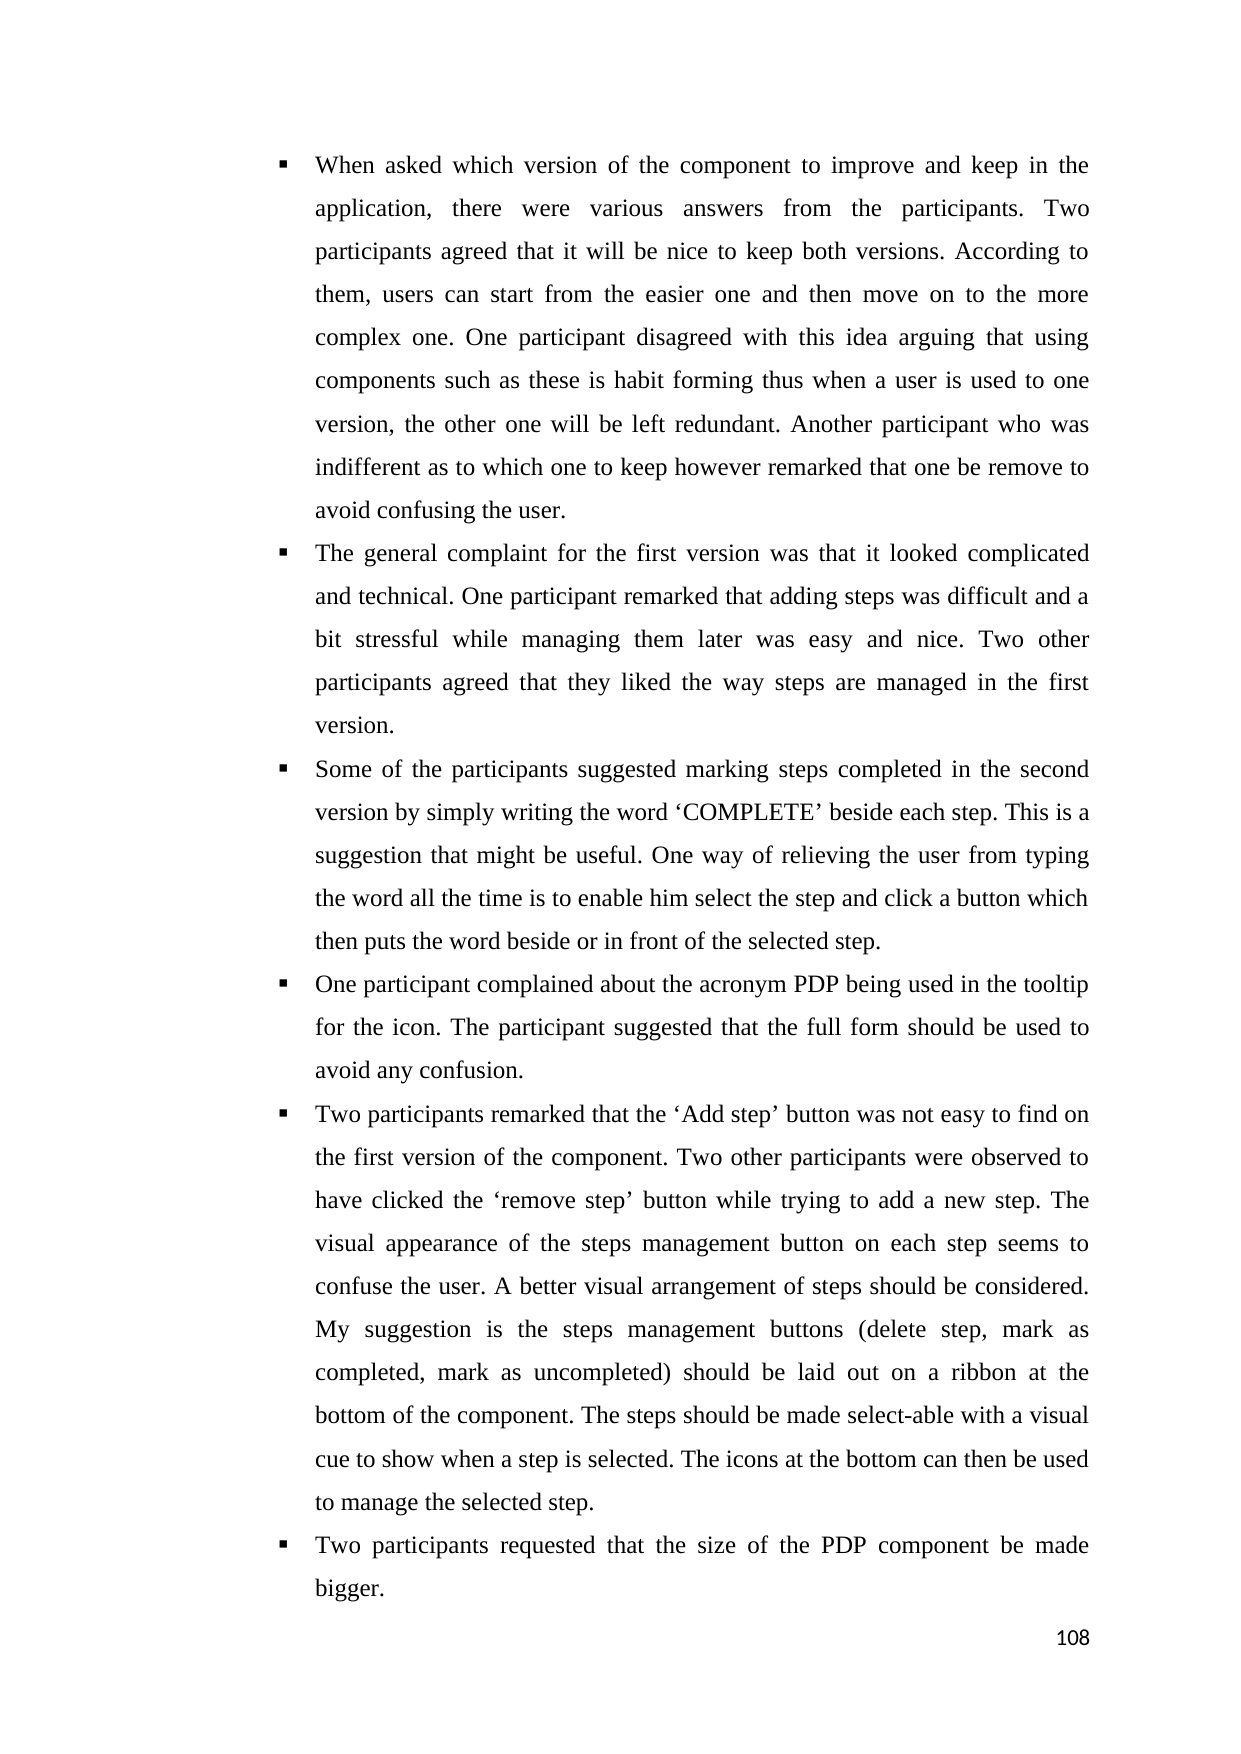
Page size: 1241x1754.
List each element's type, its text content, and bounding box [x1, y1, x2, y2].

list One participant complained about the acronym PDP being used in the tooltip for the icon. The participant suggested that the full form should be used to avoid any confusion. [277, 969, 1090, 1084]
list Some of the participants suggested marking steps completed in the second version by simply writing the word ‘COMPLETE’ beside each step. This is a suggestion that might be useful. One way of relieving the user from typing the word all the time is to enable him select the step and click a button which then puts the word beside or in front of the selected step. [277, 754, 1090, 955]
list Two participants remarked that the ‘Add step’ button was not easy to find on the first version of the component. Two other participants were observed to have clicked the ‘remove step’ button while trying to add a new step. The visual appearance of the steps management button on each step seems to confuse the user. A better visual arrangement of steps should be considered. My suggestion is the steps management buttons (delete step, mark as completed, mark as uncompleted) should be laid out on a ribbon at the bottom of the component. The steps should be made select-able with a visual cue to show when a step is selected. The icons at the bottom can then be used to manage the selected step. [277, 1099, 1090, 1516]
list The general complaint for the first version was that it looked complicated and technical. One participant remarked that adding steps was difficult and a bit stressful while managing them later was easy and nice. Two other participants agreed that they liked the way steps are managed in the first version. [277, 538, 1090, 739]
list When asked which version of the component to improve and keep in the application, there were various answers from the participants. Two participants agreed that it will be nice to keep both versions. According to them, users can start from the easier one and then move on to the more complex one. One participant disagreed with this idea arguing that using components such as these is habit forming thus when a user is used to one version, the other one will be left redundant. Another participant who was indifferent as to which one to keep however remarked that one be remove to avoid confusing the user. [277, 150, 1090, 524]
list Two participants requested that the size of the PDP component be made bigger. [277, 1530, 1090, 1602]
